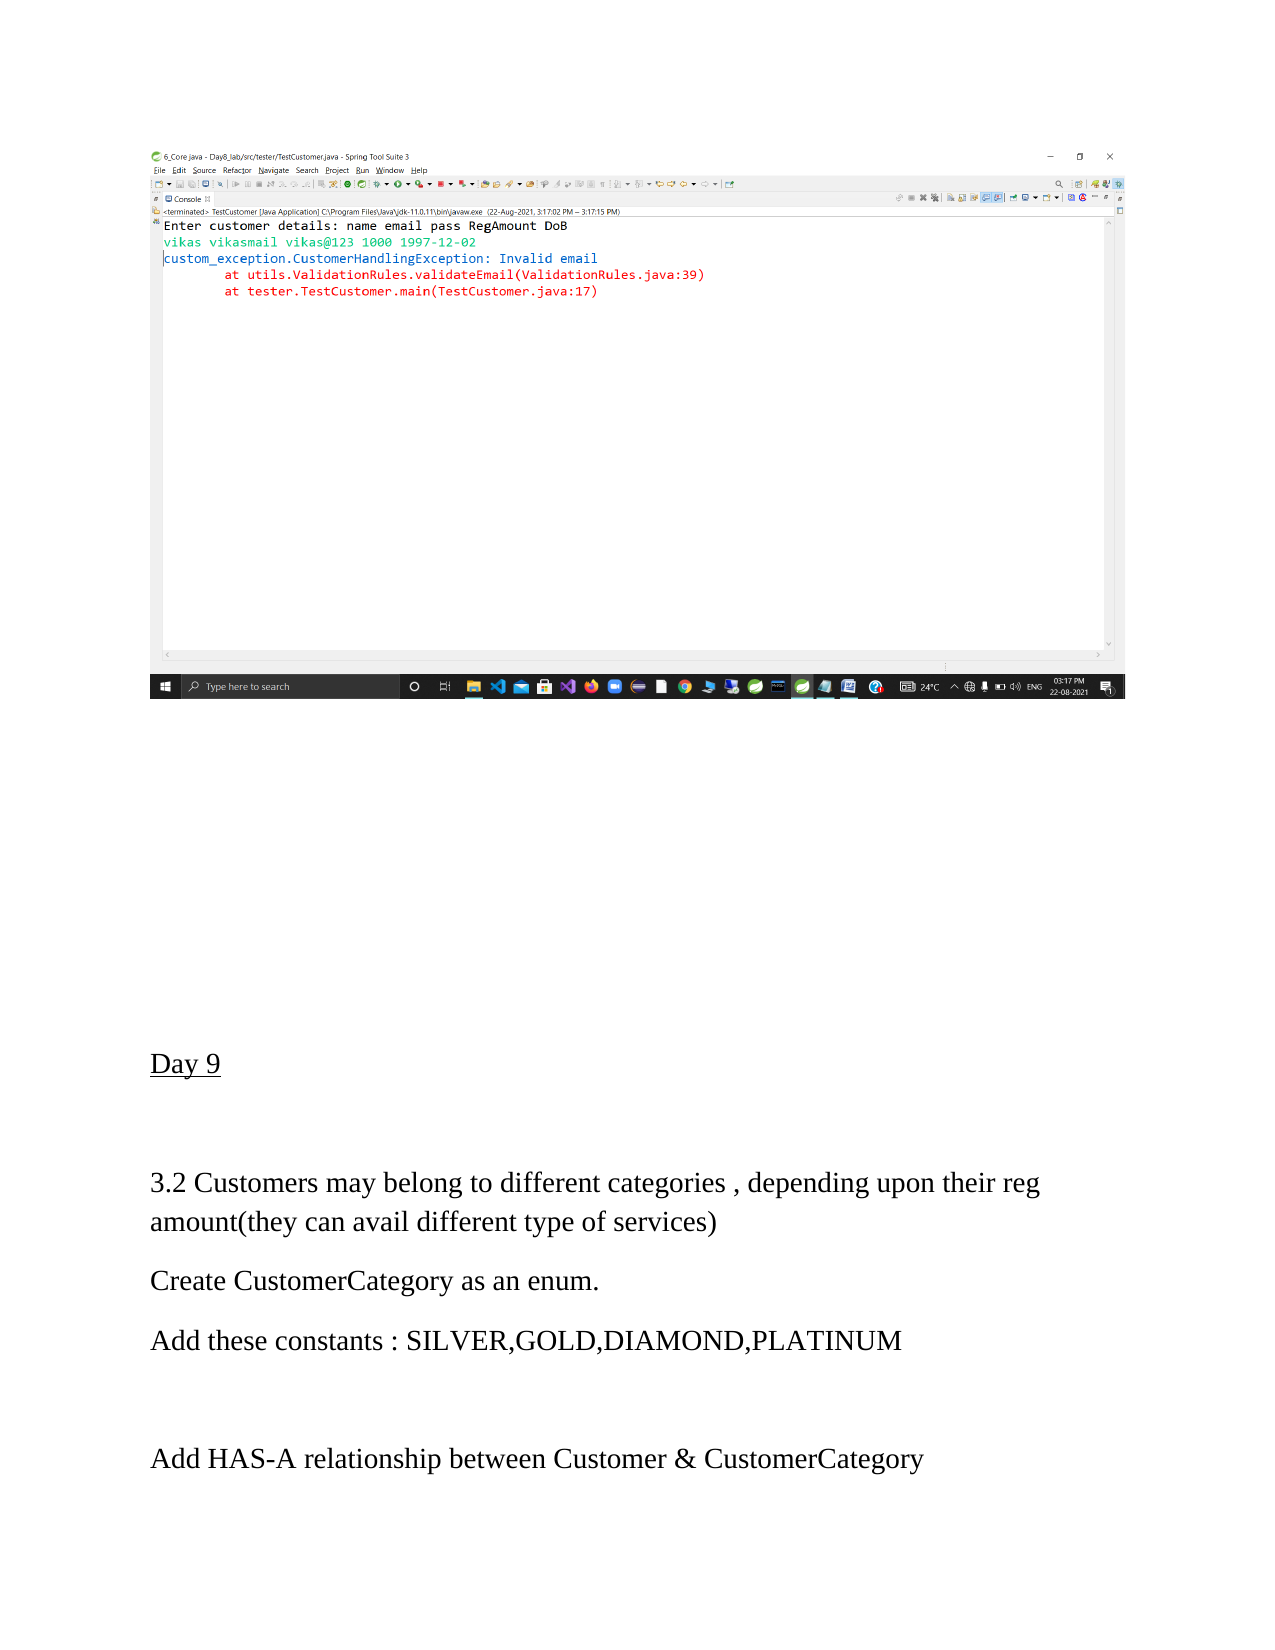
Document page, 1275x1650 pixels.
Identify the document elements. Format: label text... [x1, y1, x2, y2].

picture [150, 150, 1125, 699]
text Add HAS-A relationship between Customer & CustomerCategory [150, 1441, 1125, 1475]
text Day 9 [150, 1047, 1125, 1080]
text Create CustomerCategory as an enum. [150, 1263, 1125, 1297]
text Add these constants : SILVER,GOLD,DIAMOND,PLATINUM [150, 1323, 1125, 1356]
text 3.2 Customers may belong to different categories , depending upon their reg amount(they can avail different type of services) [150, 1165, 1125, 1237]
